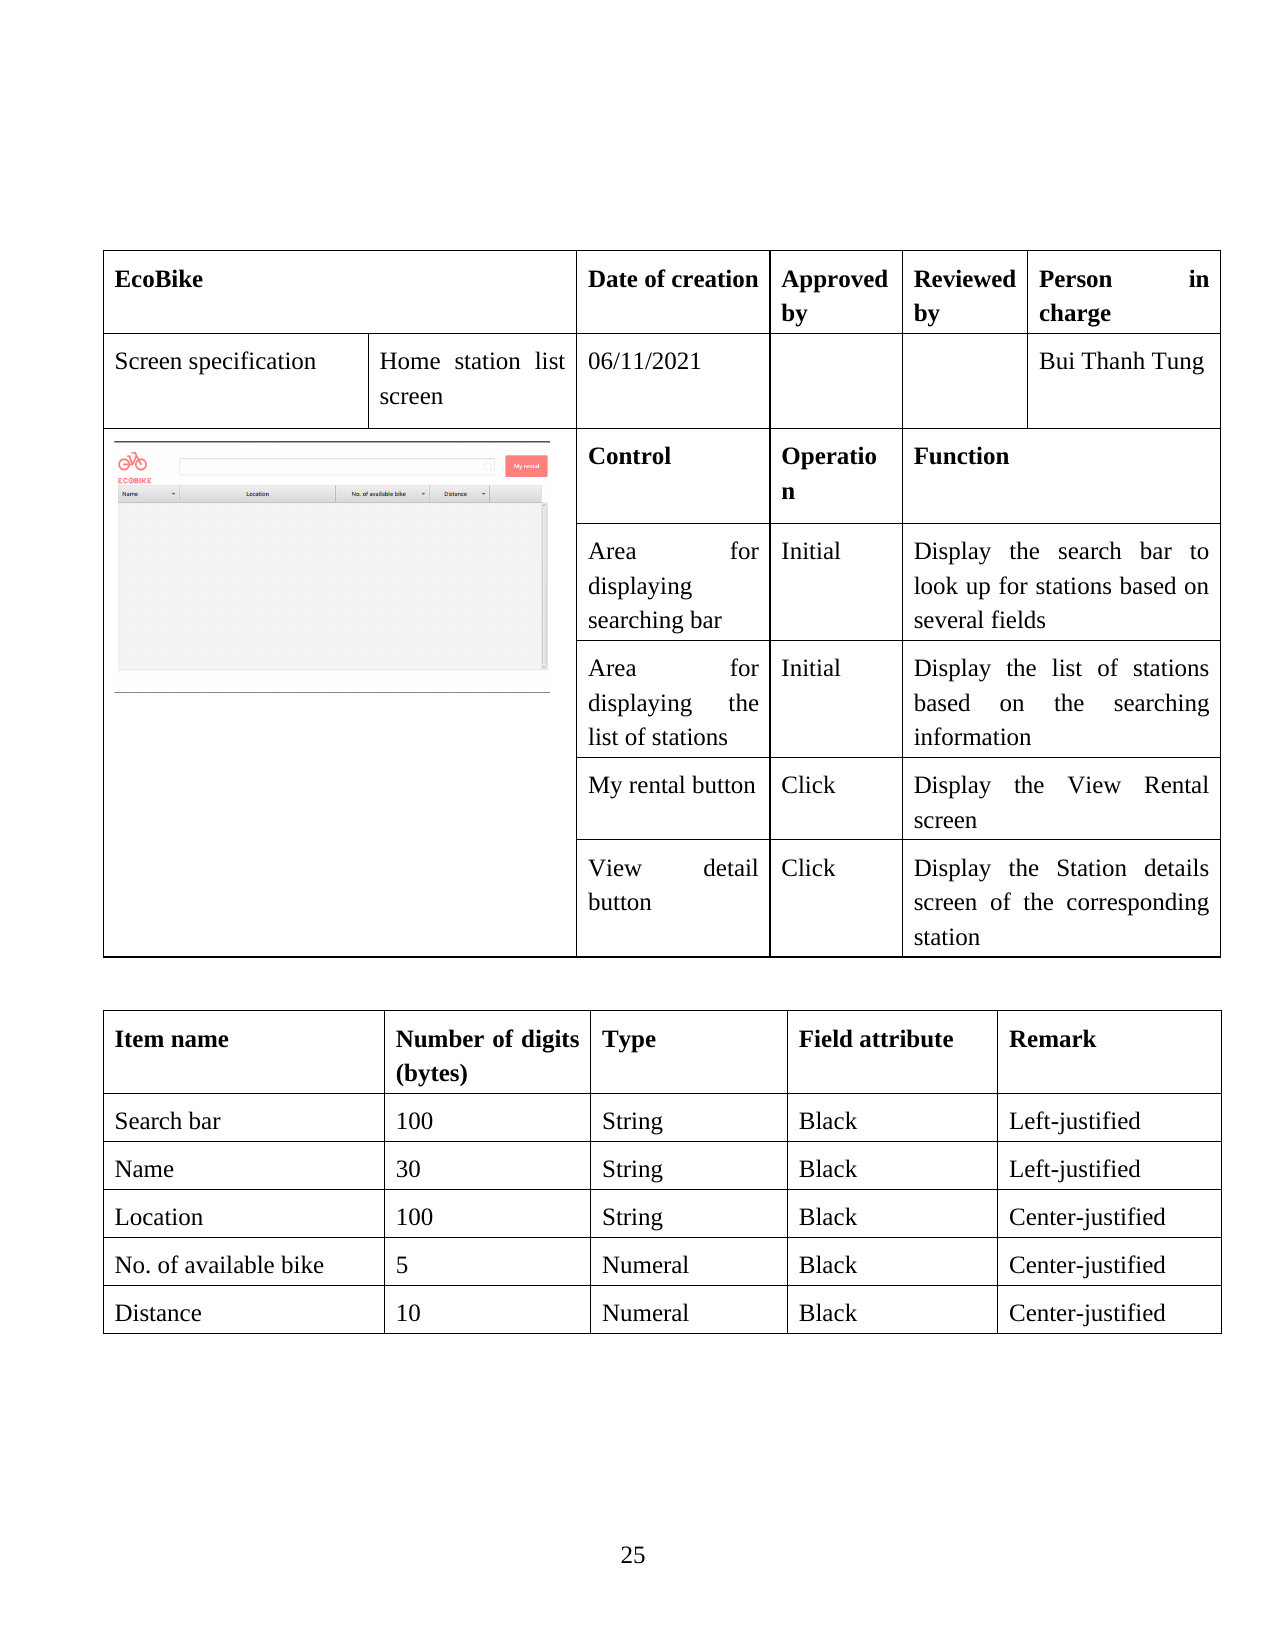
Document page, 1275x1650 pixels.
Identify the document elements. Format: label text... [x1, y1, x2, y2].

table_header Approved by [771, 251, 902, 333]
table_cell Name [104, 1142, 384, 1189]
table_cell No. of available bike [104, 1238, 384, 1285]
table_cell Left-justified [998, 1142, 1221, 1189]
table_header Remark [998, 1011, 1221, 1093]
table_header Reviewed by [903, 251, 1027, 333]
table_cell Bui Thanh Tung [1028, 334, 1220, 428]
table_cell Display the Station details screen of the corresponding station [903, 840, 1220, 956]
table_cell My rental button [577, 758, 769, 839]
table_cell Left-justified [998, 1094, 1221, 1141]
table_cell Black [788, 1094, 997, 1141]
table_cell Function [903, 429, 1220, 523]
table_cell Initial [771, 641, 902, 757]
table_cell Operation [771, 429, 902, 523]
table_cell Click [771, 758, 902, 839]
table_header Type [591, 1011, 787, 1093]
table_cell Black [788, 1286, 997, 1333]
table_cell [104, 429, 576, 956]
table_cell Display the View Rental screen [903, 758, 1220, 839]
table_cell 10 [385, 1286, 590, 1333]
table_cell Center-justified [998, 1238, 1221, 1285]
table_cell [771, 334, 902, 428]
table_cell View detail button [577, 840, 769, 956]
picture [114, 441, 550, 693]
table_header Date of creation [577, 251, 769, 333]
table_cell 30 [385, 1142, 590, 1189]
table_header Person in charge [1028, 251, 1220, 333]
table_header EcoBike [104, 251, 576, 333]
table_cell Location [104, 1190, 384, 1237]
table_cell Numeral [591, 1286, 787, 1333]
table_cell Home station list screen [369, 334, 576, 428]
table_header Item name [104, 1011, 384, 1093]
table_cell Black [788, 1190, 997, 1237]
table_cell Area for displaying searching bar [577, 524, 769, 640]
table_cell String [591, 1142, 787, 1189]
table_cell 100 [385, 1094, 590, 1141]
table_cell String [591, 1094, 787, 1141]
table_cell Control [577, 429, 769, 523]
table_cell Search bar [104, 1094, 384, 1141]
table_cell [903, 334, 1027, 428]
table_cell Center-justified [998, 1286, 1221, 1333]
table_cell Black [788, 1238, 997, 1285]
table_header Field attribute [788, 1011, 997, 1093]
table_cell Screen specification [104, 334, 368, 428]
table_header Number of digits (bytes) [385, 1011, 590, 1093]
table_cell Click [771, 840, 902, 956]
table_cell Numeral [591, 1238, 787, 1285]
table_cell Display the search bar to look up for stations based on several fields [903, 524, 1220, 640]
table_cell Distance [104, 1286, 384, 1333]
table_cell 100 [385, 1190, 590, 1237]
table_cell String [591, 1190, 787, 1237]
table_cell Black [788, 1142, 997, 1189]
table_cell Initial [771, 524, 902, 640]
table_cell 06/11/2021 [577, 334, 769, 428]
table_cell Center-justified [998, 1190, 1221, 1237]
table_cell 5 [385, 1238, 590, 1285]
table_cell Area for displaying the list of stations [577, 641, 769, 757]
table_cell Display the list of stations based on the searching information [903, 641, 1220, 757]
